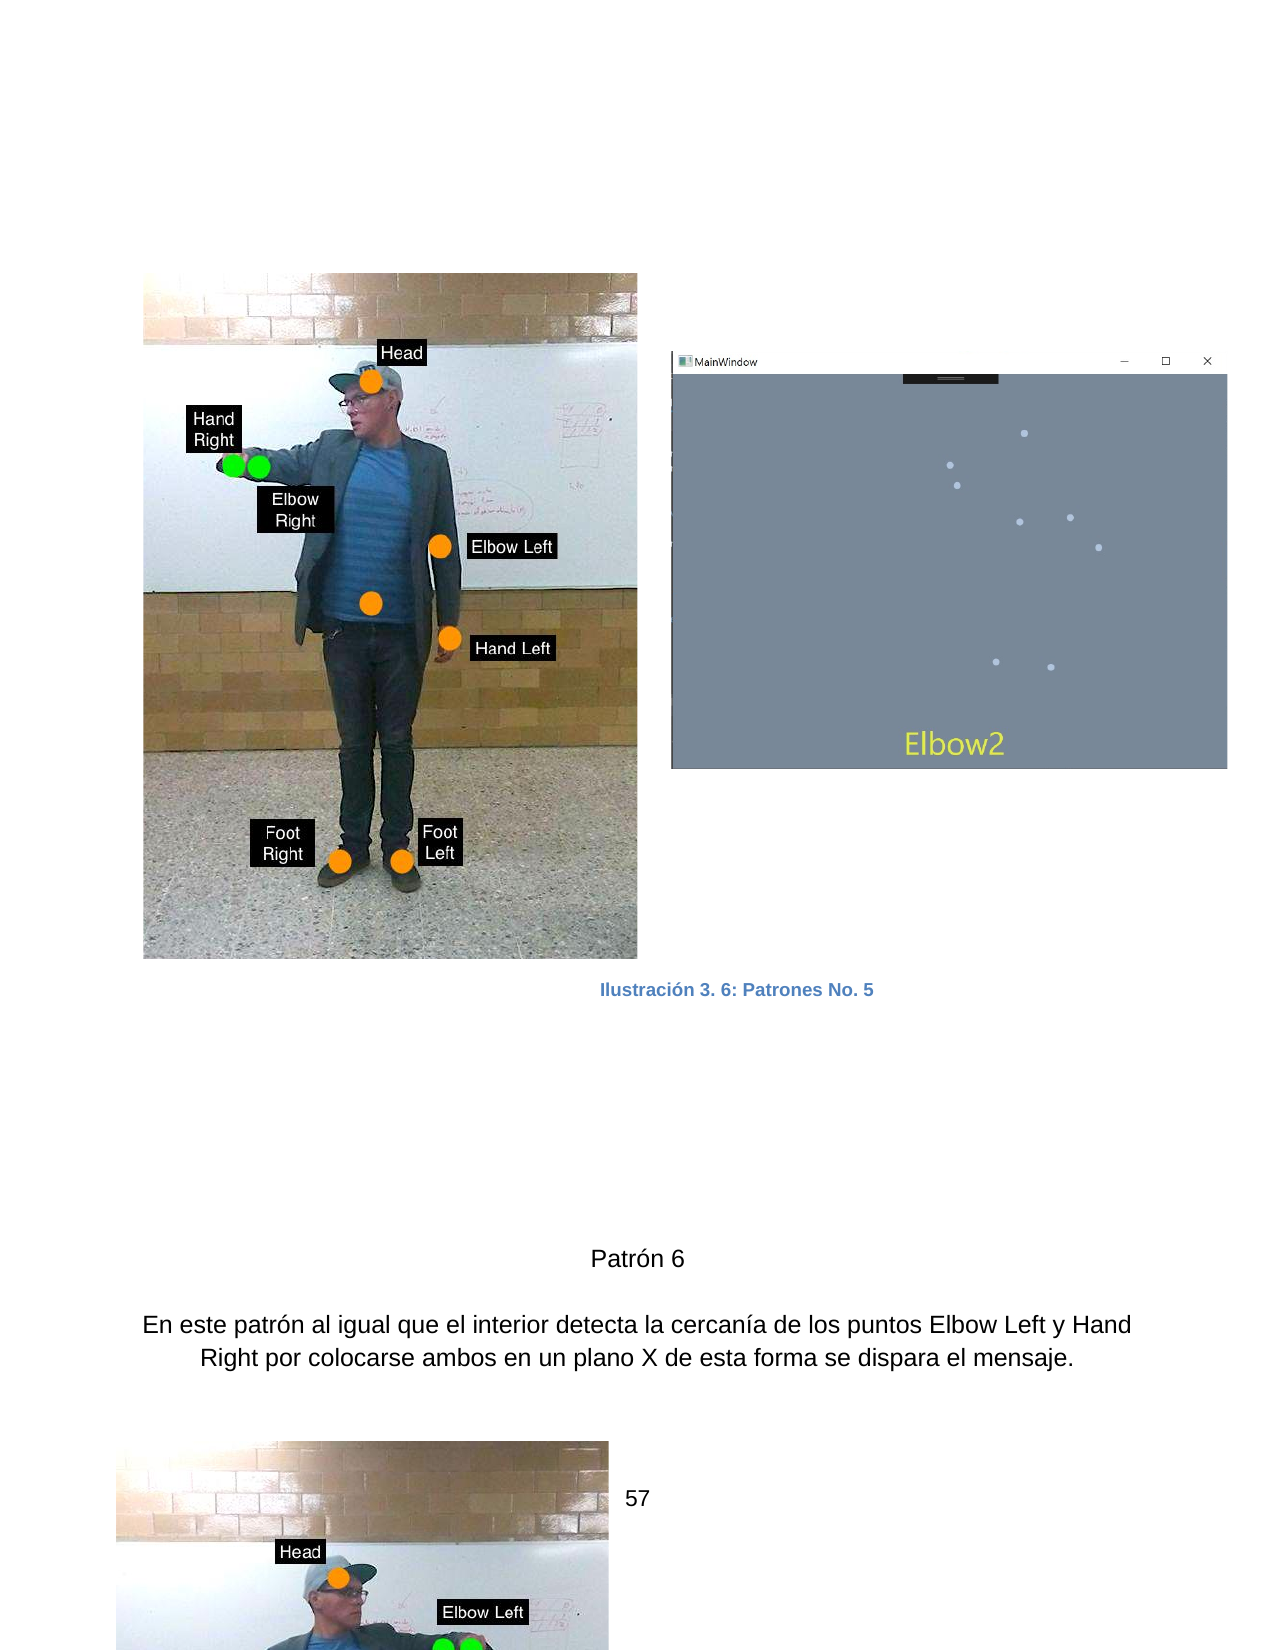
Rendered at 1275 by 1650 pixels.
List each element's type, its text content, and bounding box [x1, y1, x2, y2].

picture [143, 273, 638, 959]
picture [671, 351, 1228, 769]
text En este patrón al igual que el interior detecta la cercanía de los puntos Elbow Left y Hand Right por colocarse ambos en un plano X de esta forma se dispara el mensaje. [133, 1310, 1142, 1372]
text Patrón 6 [133, 1244, 1142, 1273]
picture [116, 1441, 609, 1650]
